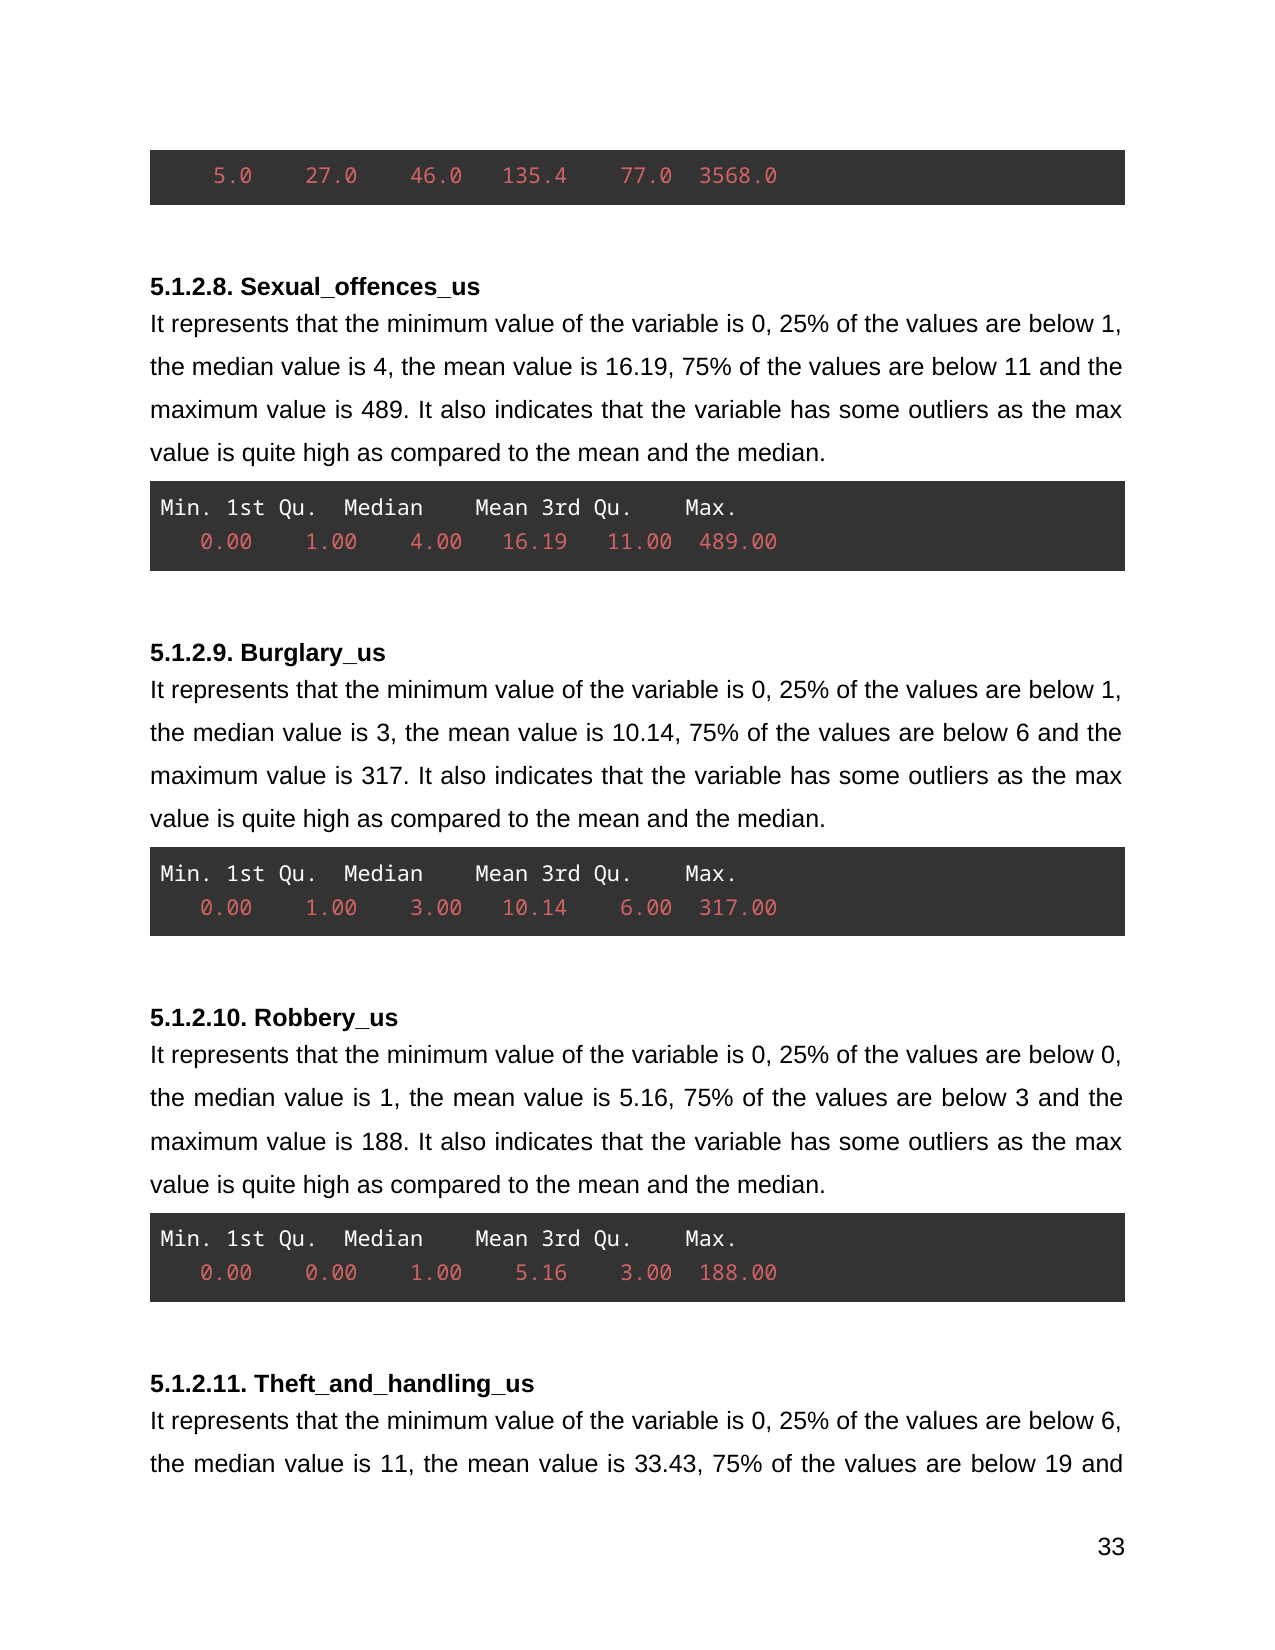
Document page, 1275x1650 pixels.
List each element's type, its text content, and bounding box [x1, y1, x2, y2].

table_header Min. 1st Qu. Median Mean 3rd Qu. Max. 0.00 1.00 4.00 16.19 11.00 489.00 [150, 481, 1125, 571]
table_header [150, 150, 1125, 205]
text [150, 1406, 1125, 1478]
text It represents that the minimum value of the variable is 0, 25% of the values are below 0, the median value is 1, the mean value is 5.16, 75% of the values are below 3 and the maximum value is 188. It also indicates that the variable has some outliers as the max value is quite high as compared to the mean and the median. [150, 1040, 1125, 1198]
subtitle 5.1.2.8. Sexual_offences_us [150, 272, 1125, 301]
subtitle 5.1.2.11. Theft_and_handling_us [150, 1369, 1125, 1397]
table_header Min. 1st Qu. Median Mean 3rd Qu. Max. 0.00 0.00 1.00 5.16 3.00 188.00 [150, 1213, 1125, 1302]
table_header Min. 1st Qu. Median Mean 3rd Qu. Max. 0.00 1.00 3.00 10.14 6.00 317.00 [150, 847, 1125, 936]
text It represents that the minimum value of the variable is 0, 25% of the values are below 1, the median value is 4, the mean value is 16.19, 75% of the values are below 11 and the maximum value is 489. It also indicates that the variable has some outliers as the max value is quite high as compared to the mean and the median. [150, 309, 1125, 467]
subtitle 5.1.2.10. Robbery_us [150, 1003, 1125, 1032]
subtitle 5.1.2.9. Burglary_us [150, 637, 1125, 666]
text It represents that the minimum value of the variable is 0, 25% of the values are below 1, the median value is 3, the mean value is 10.14, 75% of the values are below 6 and the maximum value is 317. It also indicates that the variable has some outliers as the max value is quite high as compared to the mean and the median. [150, 674, 1125, 833]
